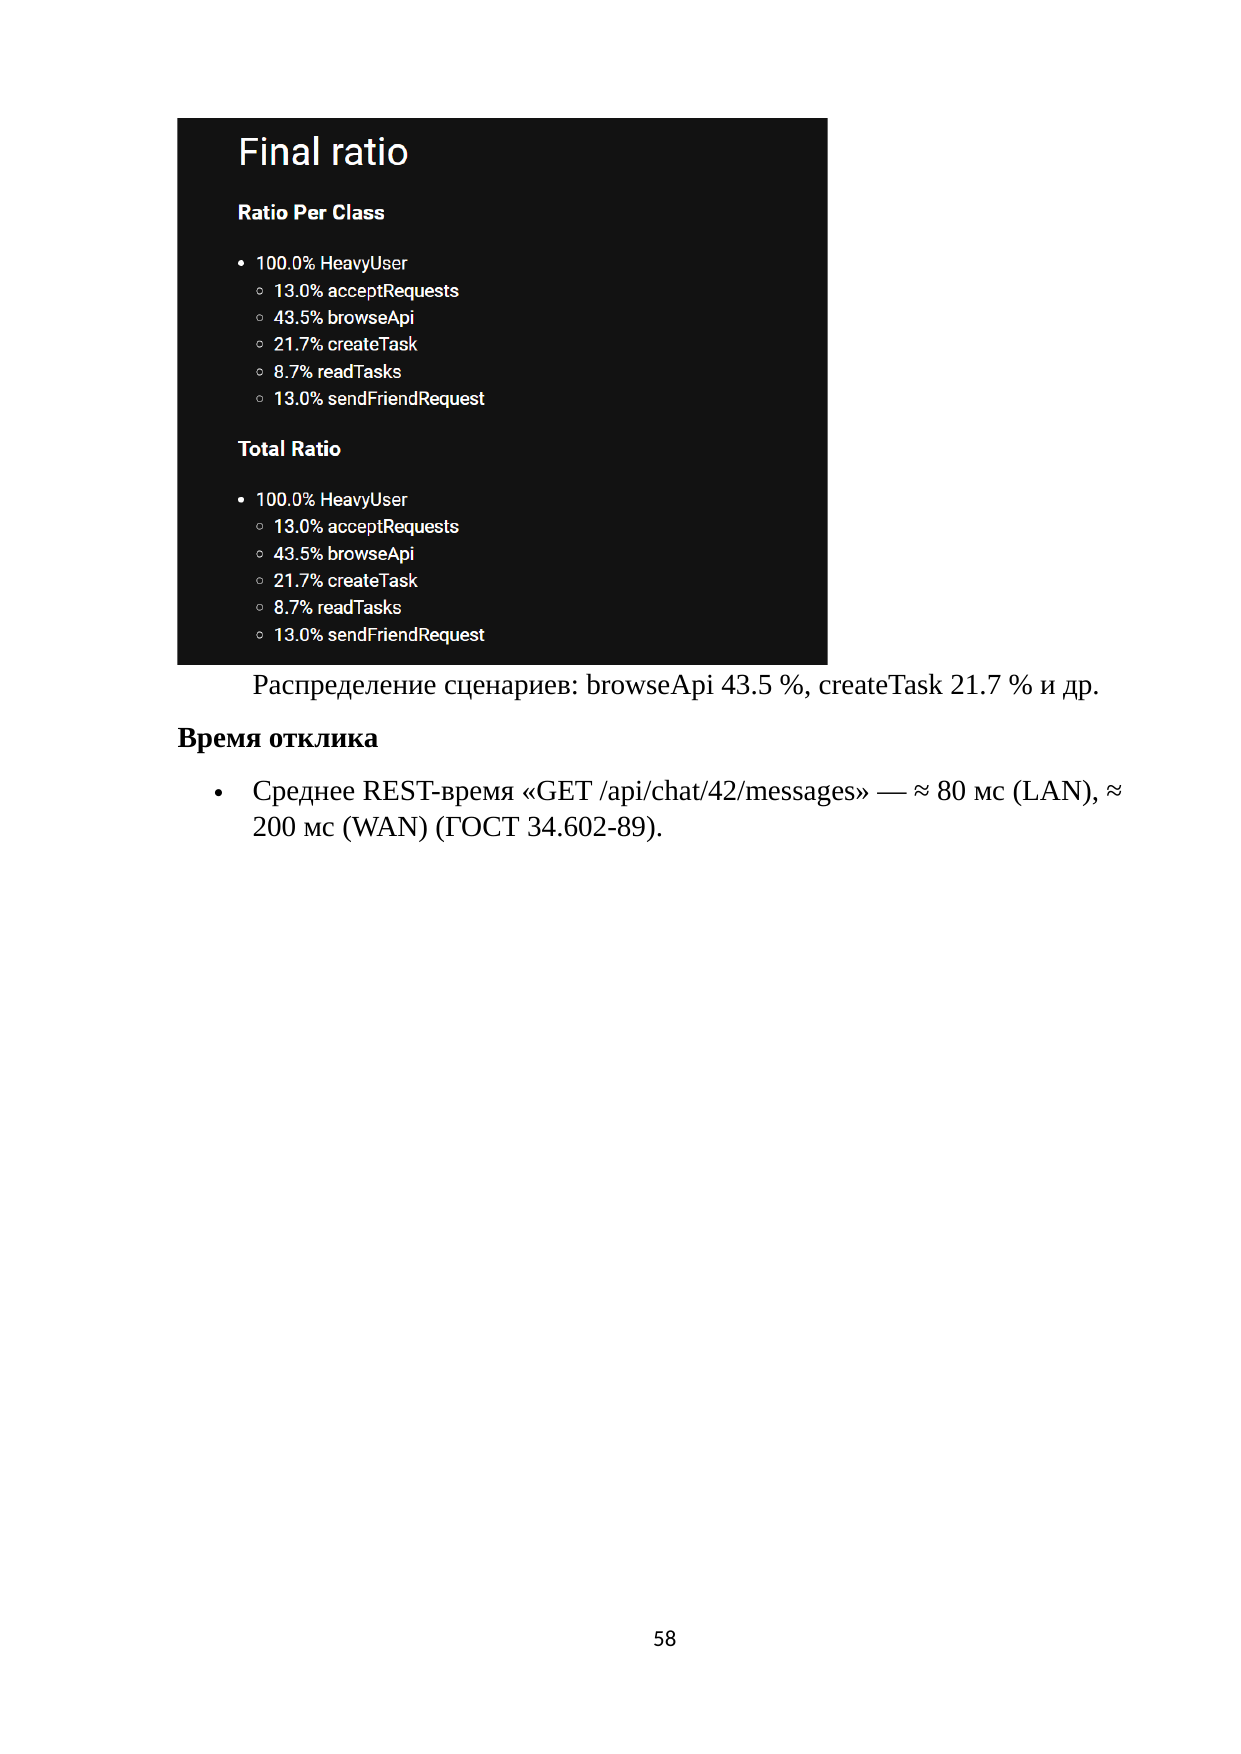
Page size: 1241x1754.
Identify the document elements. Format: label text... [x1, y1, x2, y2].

text Время отклика [177, 720, 1152, 753]
picture [177, 118, 828, 665]
list Среднее REST-время «GET /api/chat/42/messages» — ≈ 80 мс (LAN), ≈ 200 мс (WAN) (ГОСТ 34.602-89). [215, 773, 1152, 842]
